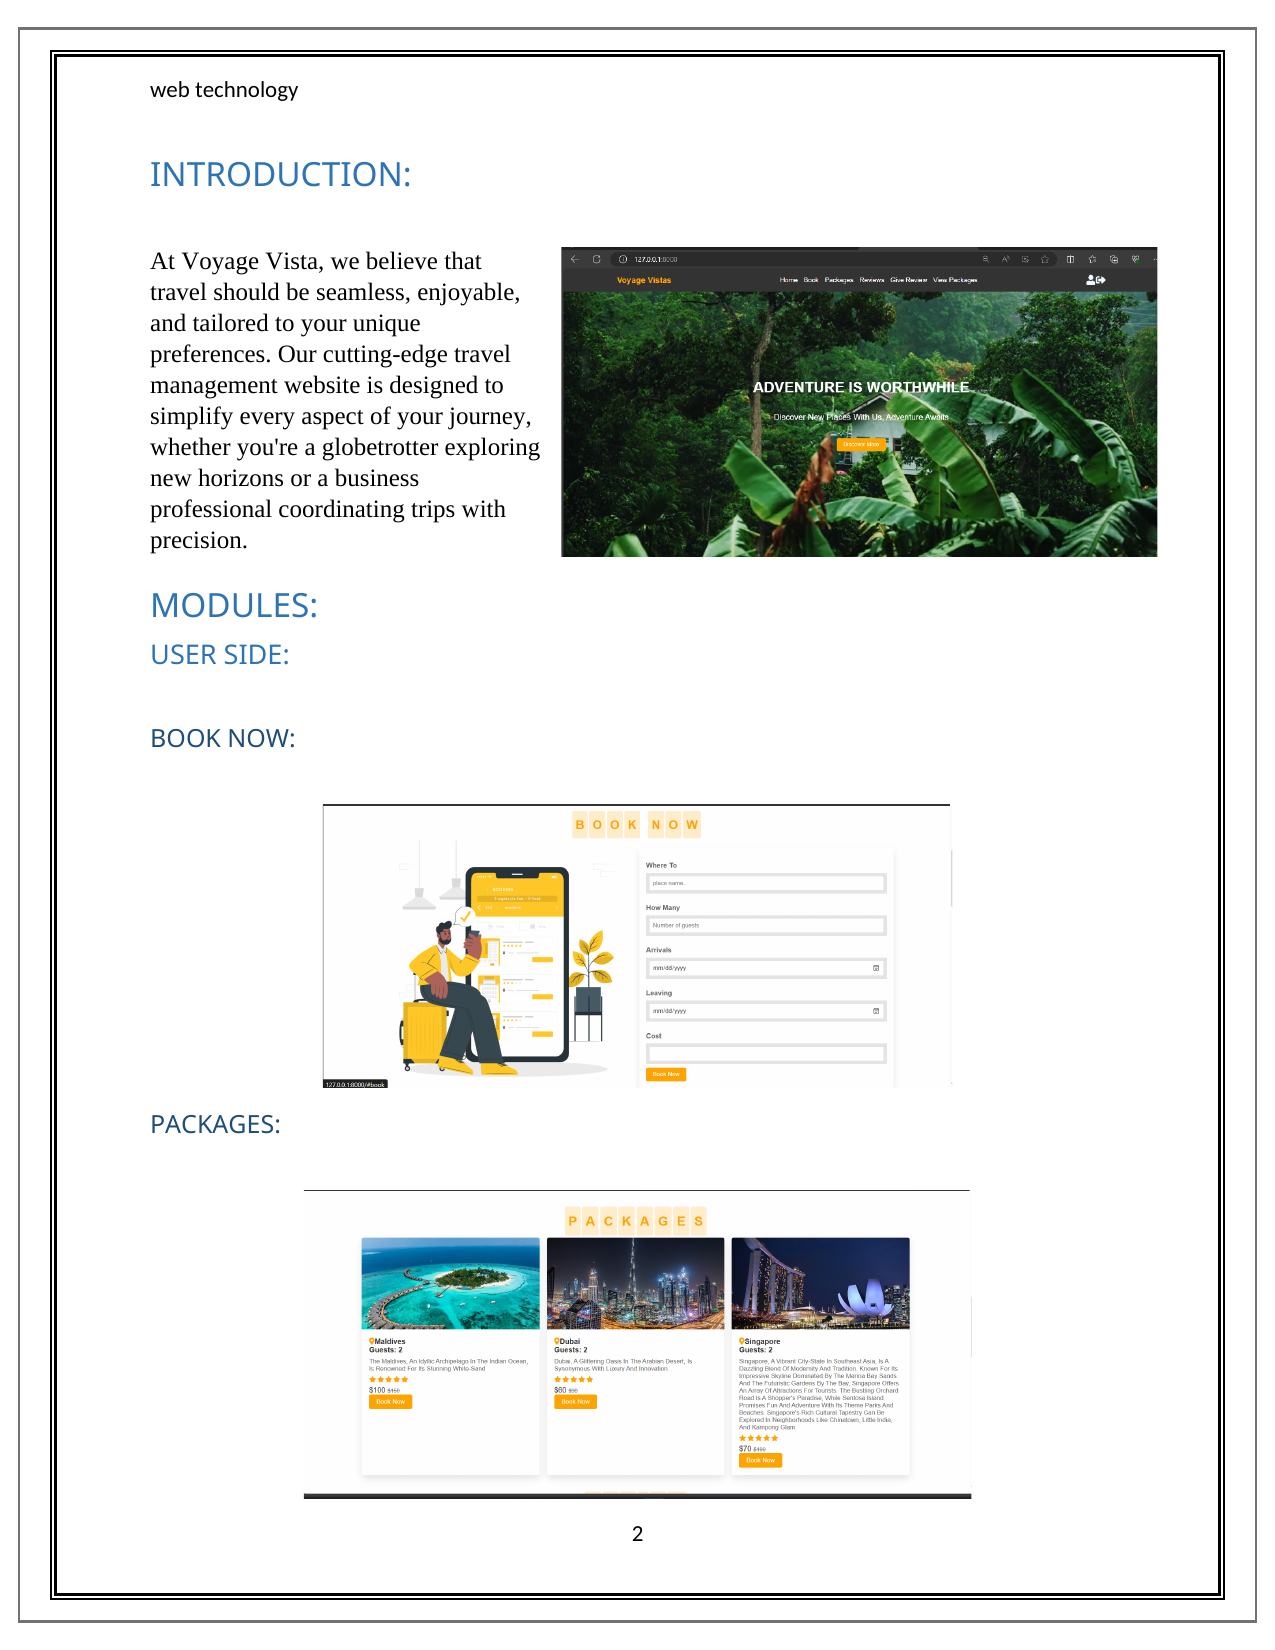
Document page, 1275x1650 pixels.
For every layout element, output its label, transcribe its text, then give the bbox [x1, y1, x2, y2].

picture [303, 1190, 972, 1499]
subtitle BOOK NOW: [150, 721, 1125, 755]
subtitle USER SIDE: [150, 635, 1125, 672]
picture [322, 804, 953, 1088]
subtitle MODULES: [150, 582, 1125, 627]
subtitle PACKAGES: [150, 1106, 1125, 1141]
subtitle INTRODUCTION: [150, 150, 1125, 196]
picture [561, 247, 1158, 557]
